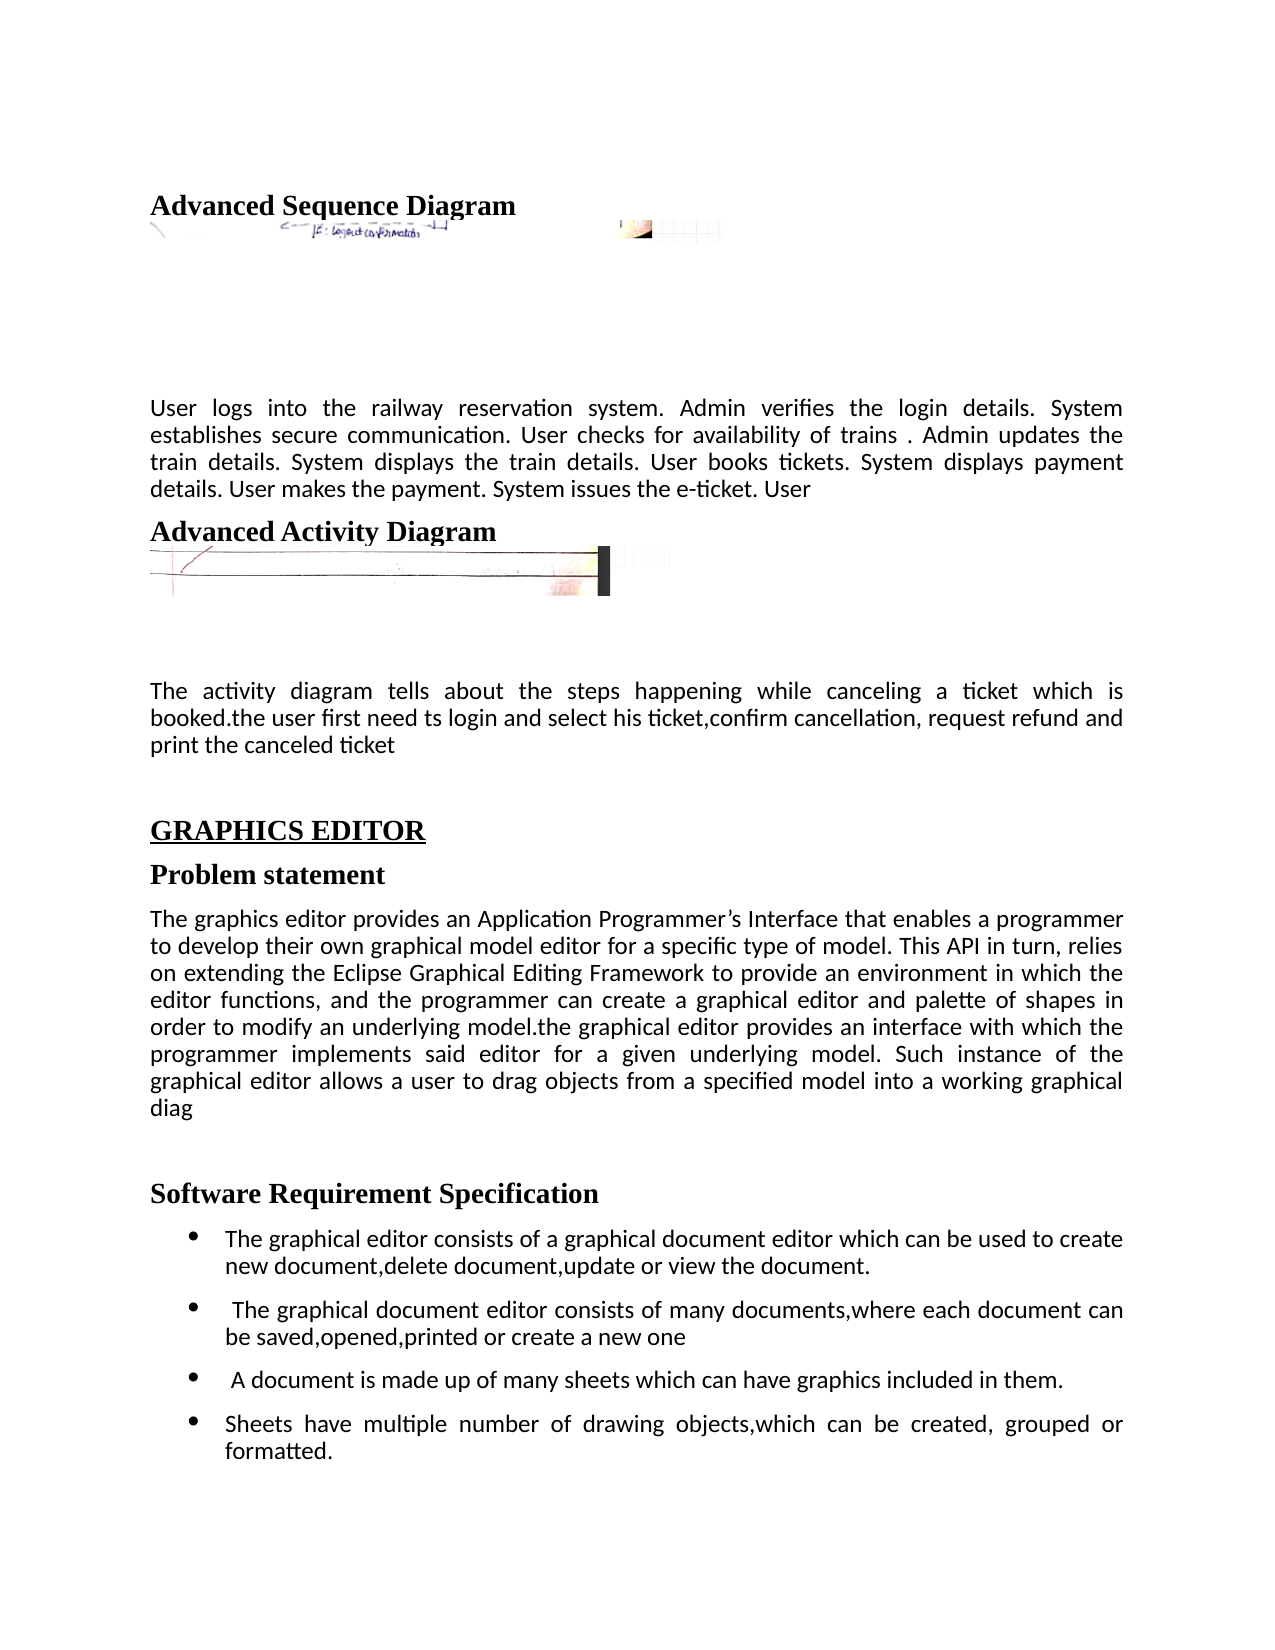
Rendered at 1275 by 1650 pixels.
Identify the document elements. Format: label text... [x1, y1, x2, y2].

text The graphics editor provides an Application Programmer’s Interface that enables a programmer to develop their own graphical model editor for a specific type of model. This API in turn, relies on extending the Eclipse Graphical Editing Framework to provide an environment in which the editor functions, and the programmer can create a graphical editor and palette of shapes in order to modify an underlying model.the graphical editor provides an interface with which the programmer implements said editor for a given underlying model. Such instance of the graphical editor allows a user to drag objects from a specified model into a working graphical diag [150, 906, 1125, 1122]
list Sheets have multiple number of drawing objects,which can be created, grouped or formatted. [187, 1411, 1125, 1465]
text User logs into the railway reservation system. Admin verifies the login details. System establishes secure communication. User checks for availability of trains . Admin updates the train details. System displays the train details. User books tickets. System displays payment details. User makes the payment. System issues the e-ticket. User [150, 395, 1125, 503]
text Software Requirement Specification [150, 1182, 1125, 1209]
text Advanced Activity Diagram [150, 520, 1125, 547]
list The graphical document editor consists of many documents,where each document can be saved,opened,printed or create a new one [187, 1297, 1125, 1351]
text Problem statement [150, 863, 1125, 889]
text Advanced Sequence Diagram [150, 194, 1125, 221]
list The graphical editor consists of a graphical document editor which can be used to create new document,delete document,update or view the document. [187, 1226, 1125, 1280]
text The activity diagram tells about the steps happening while canceling a ticket which is booked.the user first need ts login and select his ticket,confirm cancellation, request refund and print the canceled ticket [150, 678, 1125, 759]
list A document is made up of many sheets which can have graphics included in them. [187, 1367, 1125, 1394]
text GRAPHICS EDITOR [150, 819, 1125, 846]
